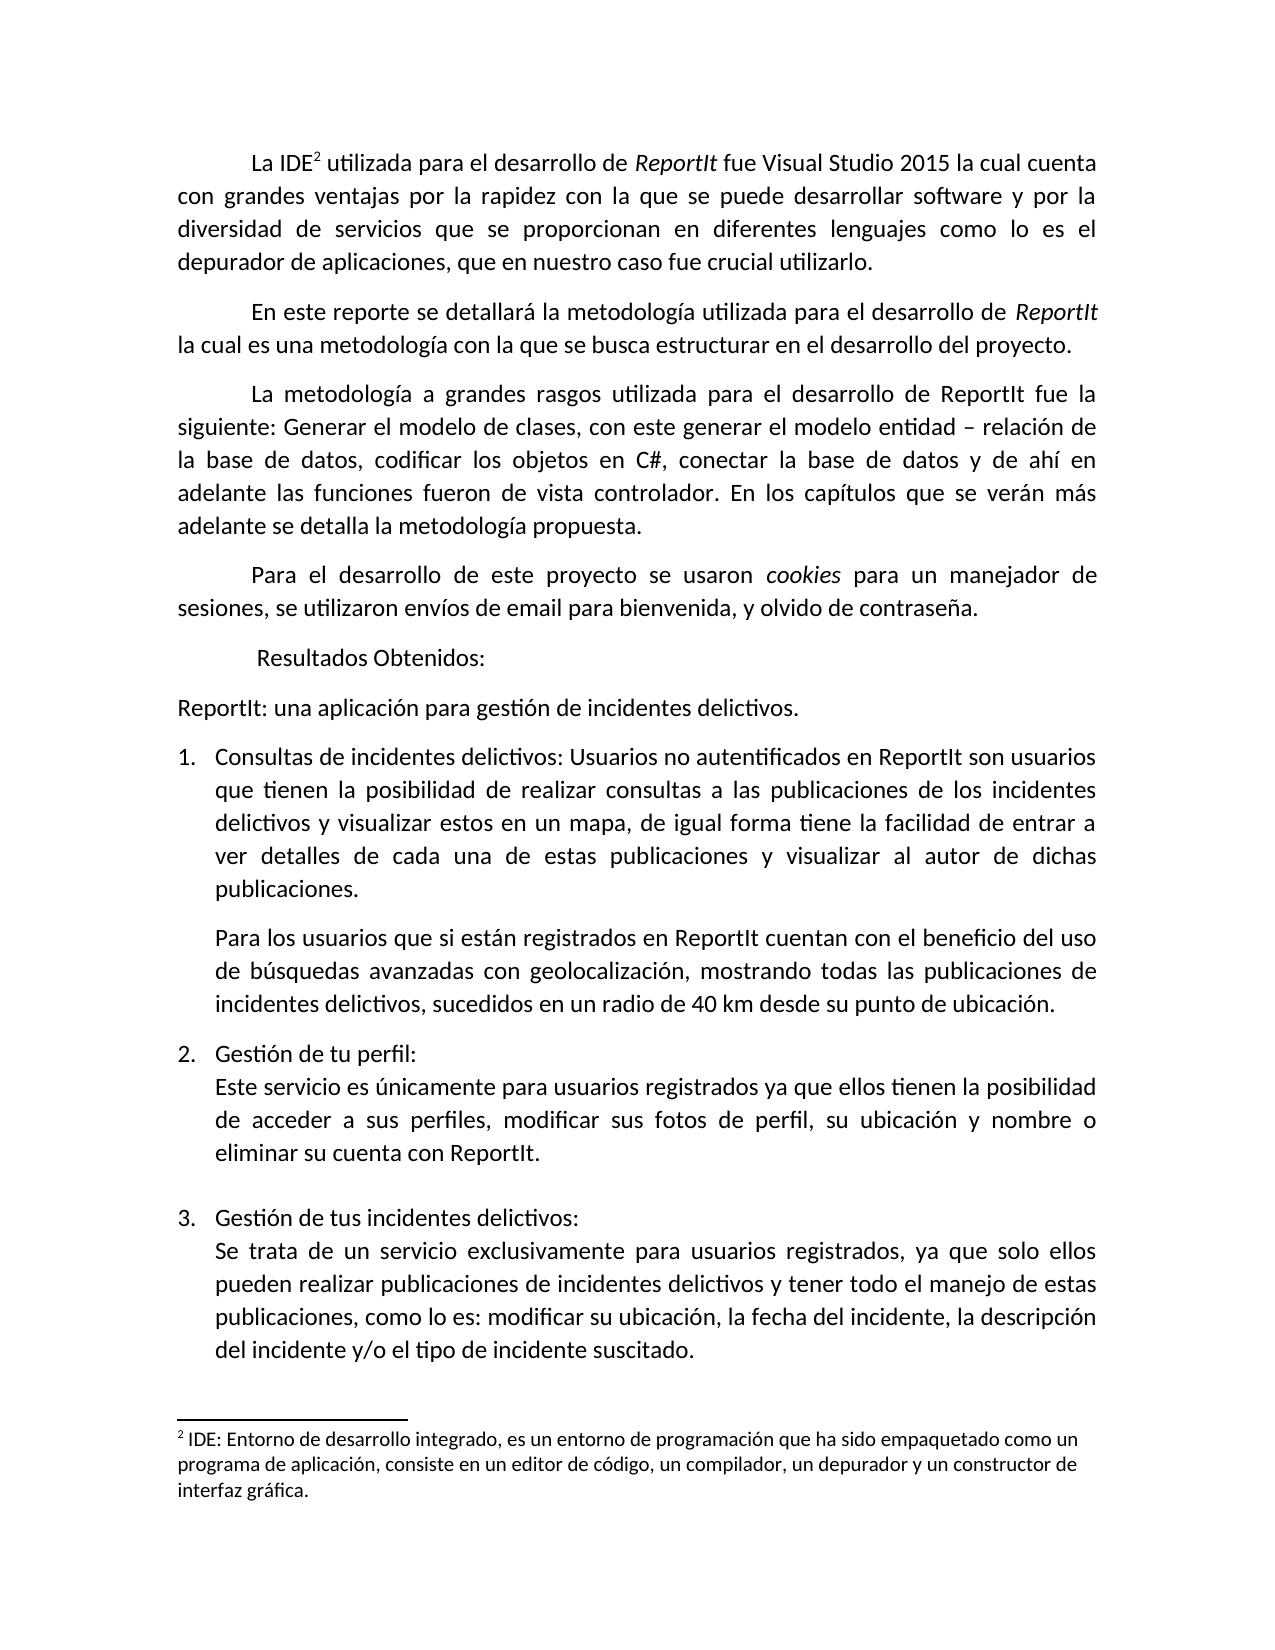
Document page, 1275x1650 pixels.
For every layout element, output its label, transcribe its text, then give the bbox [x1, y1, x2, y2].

list Se trata de un servicio exclusivamente para usuarios registrados, ya que solo ellos pueden realizar publicaciones de incidentes delictivos y tener todo el manejo de estas publicaciones, como lo es: modificar su ubicación, la fecha del incidente, la descripción del incidente y/o el tipo de incidente suscitado. [215, 1236, 1098, 1365]
text Para el desarrollo de este proyecto se usaron cookies para un manejador de sesiones, se utilizaron envíos de email para bienvenida, y olvido de contraseña. [177, 560, 1098, 623]
text ReportIt: una aplicación para gestión de incidentes delictivos. [177, 692, 1098, 722]
text La metodología a grandes rasgos utilizada para el desarrollo de ReportIt fue la siguiente: Generar el modelo de clases, con este generar el modelo entidad – relación de la base de datos, codificar los objetos en C#, conectar la base de datos y de ahí en adelante las funciones fueron de vista controlador. En los capítulos que se verán más adelante se detalla la metodología propuesta. [177, 378, 1098, 541]
list Gestión de tu perfil: [177, 1038, 1098, 1068]
text Resultados Obtenidos: [177, 642, 1098, 673]
text Para los usuarios que si están registrados en ReportIt cuentan con el beneficio del uso de búsquedas avanzadas con geolocalización, mostrando todas las publicaciones de incidentes delictivos, sucedidos en un radio de 40 km desde su punto de ubicación. [215, 923, 1098, 1019]
list Gestión de tus incidentes delictivos: [177, 1203, 1098, 1233]
text En este reporte se detallará la metodología utilizada para el desarrollo de ReportIt la cual es una metodología con la que se busca estructurar en el desarrollo del proyecto. [177, 296, 1098, 359]
list Consultas de incidentes delictivos: Usuarios no autentificados en ReportIt son usuarios que tienen la posibilidad de realizar consultas a las publicaciones de los incidentes delictivos y visualizar estos en un mapa, de igual forma tiene la facilidad de entrar a ver detalles de cada una de estas publicaciones y visualizar al autor de dichas publicaciones. [177, 741, 1098, 903]
text La IDE utilizada para el desarrollo de ReportIt fue Visual Studio 2015 la cual cuenta con grandes ventajas por la rapidez con la que se puede desarrollar software y por la diversidad de servicios que se proporcionan en diferentes lenguajes como lo es el depurador de aplicaciones, que en nuestro caso fue crucial utilizarlo. [177, 148, 1098, 277]
list Este servicio es únicamente para usuarios registrados ya que ellos tienen la posibilidad de acceder a sus perfiles, modificar sus fotos de perfil, su ubicación y nombre o eliminar su cuenta con ReportIt. [215, 1071, 1098, 1167]
